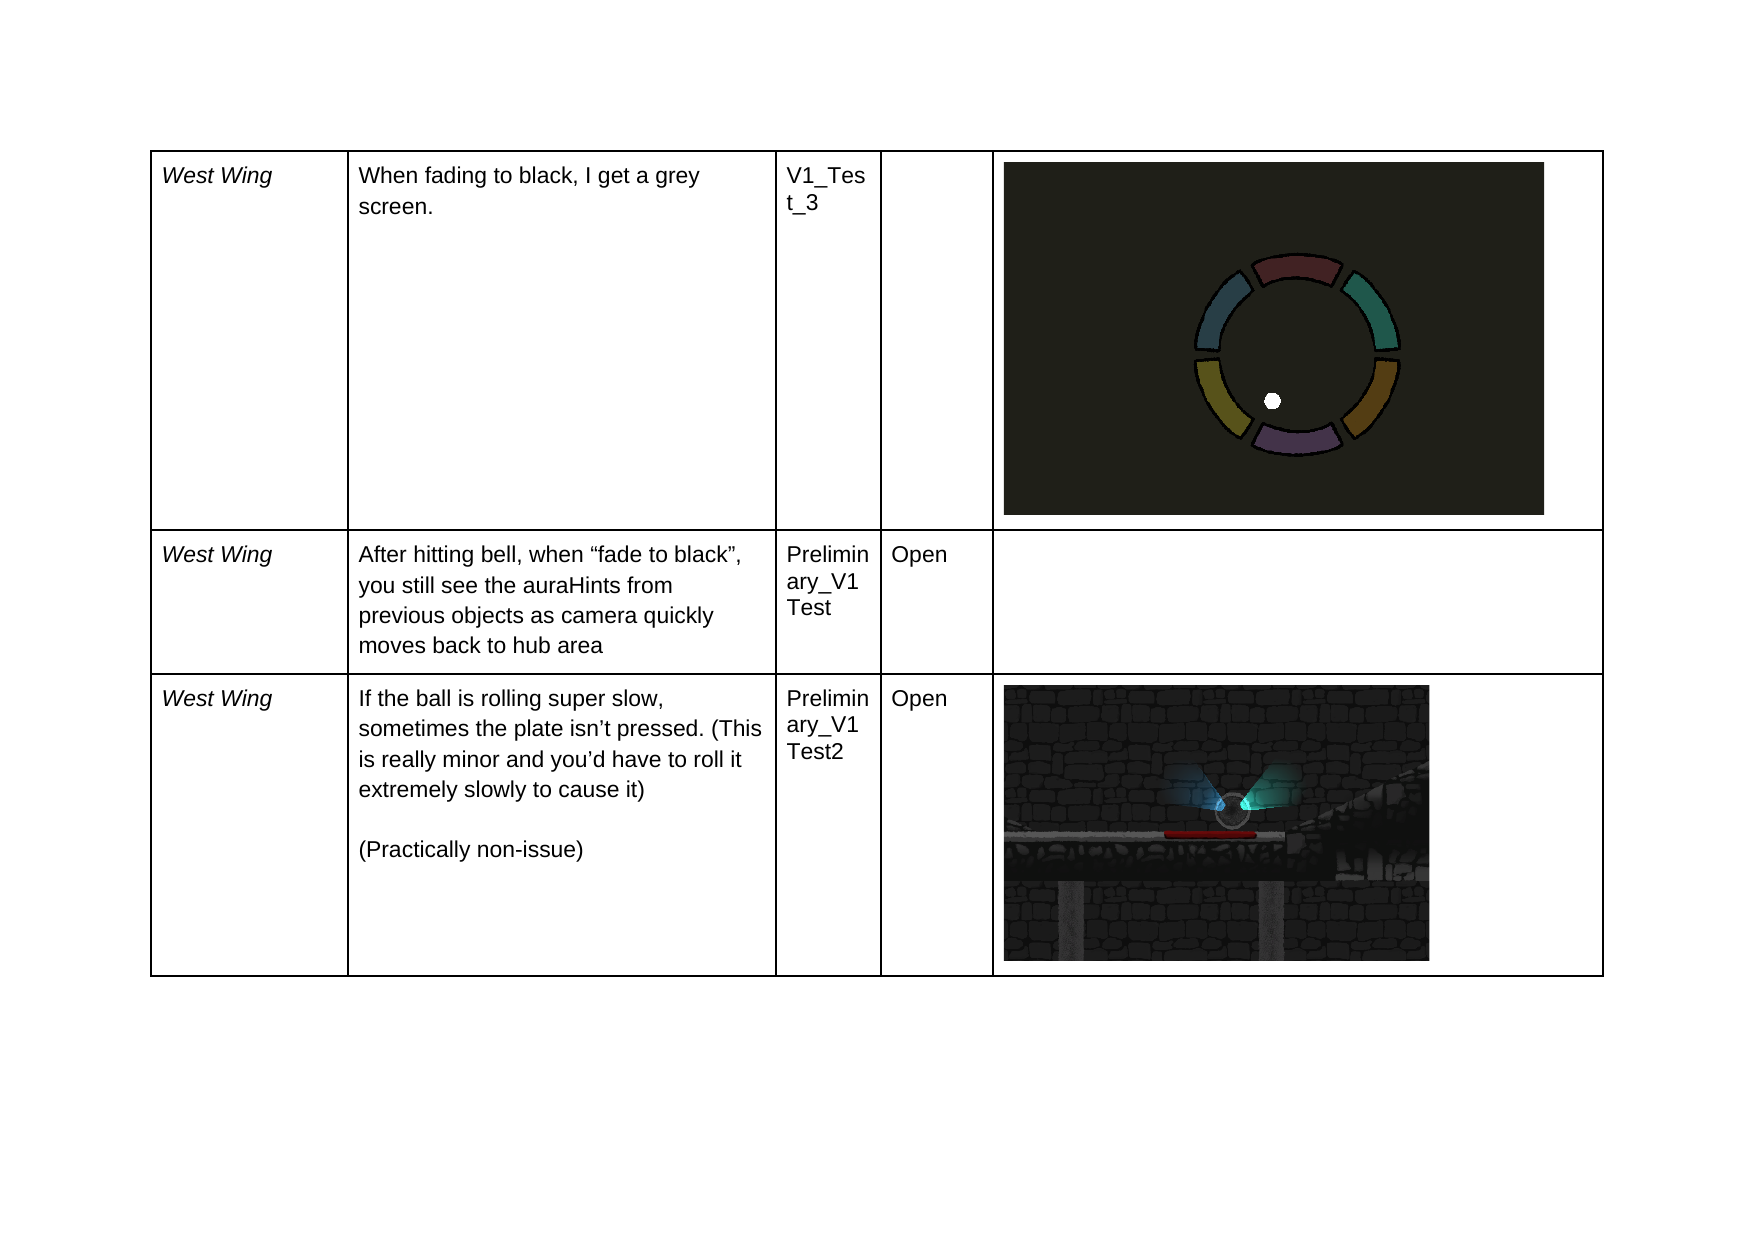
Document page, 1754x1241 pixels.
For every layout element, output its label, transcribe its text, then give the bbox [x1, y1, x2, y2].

picture [1003, 685, 1430, 961]
table_cell When fading to black, I get a grey screen. [349, 152, 775, 529]
picture [1003, 162, 1545, 515]
table_cell West Wing [152, 531, 347, 673]
table_cell West Wing [152, 675, 347, 975]
table_cell West Wing [152, 152, 347, 529]
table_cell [777, 675, 880, 975]
table_cell If the ball is rolling super slow, sometimes the plate isn’t pressed. (This is really minor and you’d have to roll it extremely slowly to cause it) (Practically non-issue) [349, 675, 775, 975]
table_cell [994, 531, 1602, 673]
table_cell V1_Test_3 [777, 152, 880, 529]
table_cell After hitting bell, when “fade to black”, you still see the auraHints from previous objects as camera quickly moves back to hub area [349, 531, 775, 673]
table_cell Preliminary_V1 Test [777, 531, 880, 673]
table_cell Open [882, 675, 992, 975]
table_cell [882, 152, 992, 529]
table_cell Open [882, 531, 992, 673]
table_cell [994, 152, 1602, 529]
table_cell [994, 675, 1602, 975]
